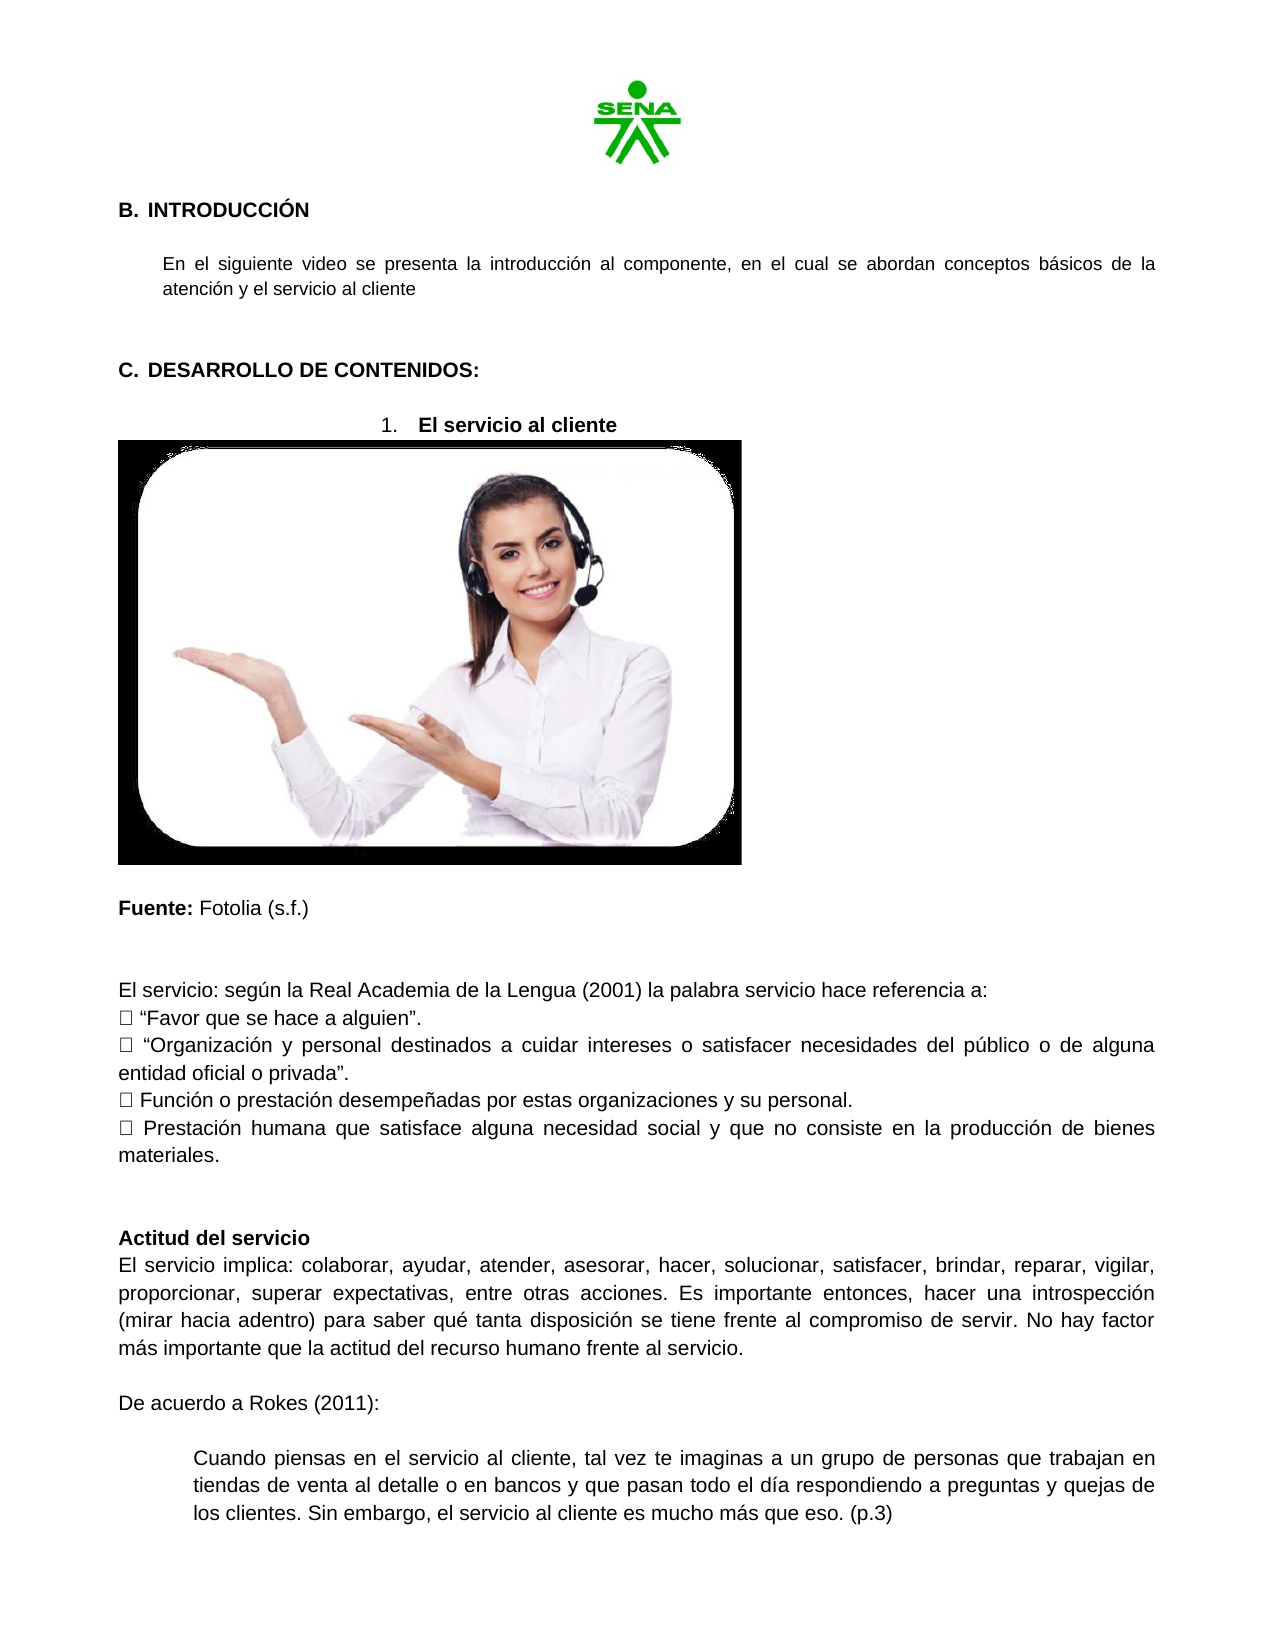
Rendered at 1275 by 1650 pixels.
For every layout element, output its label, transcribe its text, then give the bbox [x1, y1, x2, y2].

text De acuerdo a Rokes (2011): [118, 1391, 1157, 1415]
text  “Favor que se hace a alguien”. [118, 1006, 1157, 1030]
text Actitud del servicio [118, 1226, 1157, 1250]
text El servicio implica: colaborar, ayudar, atender, asesorar, hacer, solucionar, satisfacer, brindar, reparar, vigilar, proporcionar, superar expectativas, entre otras acciones. Es importante entonces, hacer una introspección (mirar hacia adentro) para saber qué tanta disposición se tiene frente al compromiso de servir. No hay factor más importante que la actitud del recurso humano frente al servicio. [118, 1253, 1157, 1360]
list DESARROLLO DE CONTENIDOS: [118, 357, 1157, 381]
text  Función o prestación desempeñadas por estas organizaciones y su personal. [118, 1088, 1157, 1112]
list INTRODUCCIÓN [118, 198, 1157, 222]
text Cuando piensas en el servicio al cliente, tal vez te imaginas a un grupo de personas que trabajan en tiendas de venta al detalle o en bancos y que pasan todo el día respondiendo a preguntas y quejas de los clientes. Sin embargo, el servicio al cliente es mucho más que eso. (p.3) [193, 1446, 1157, 1525]
picture [588, 75, 687, 172]
text  “Organización y personal destinados a cuidar intereses o satisfacer necesidades del público o de alguna entidad oficial o privada”. [118, 1033, 1157, 1085]
text En el siguiente video se presenta la introducción al componente, en el cual se abordan conceptos básicos de la atención y el servicio al cliente [162, 253, 1157, 299]
list El servicio al cliente [381, 412, 1157, 436]
text Fuente: Fotolia (s.f.) [118, 896, 1157, 920]
text  Prestación humana que satisface alguna necesidad social y que no consiste en la producción de bienes materiales. [118, 1116, 1157, 1167]
text El servicio: según la Real Academia de la Lengua (2001) la palabra servicio hace referencia a: [118, 978, 1157, 1002]
